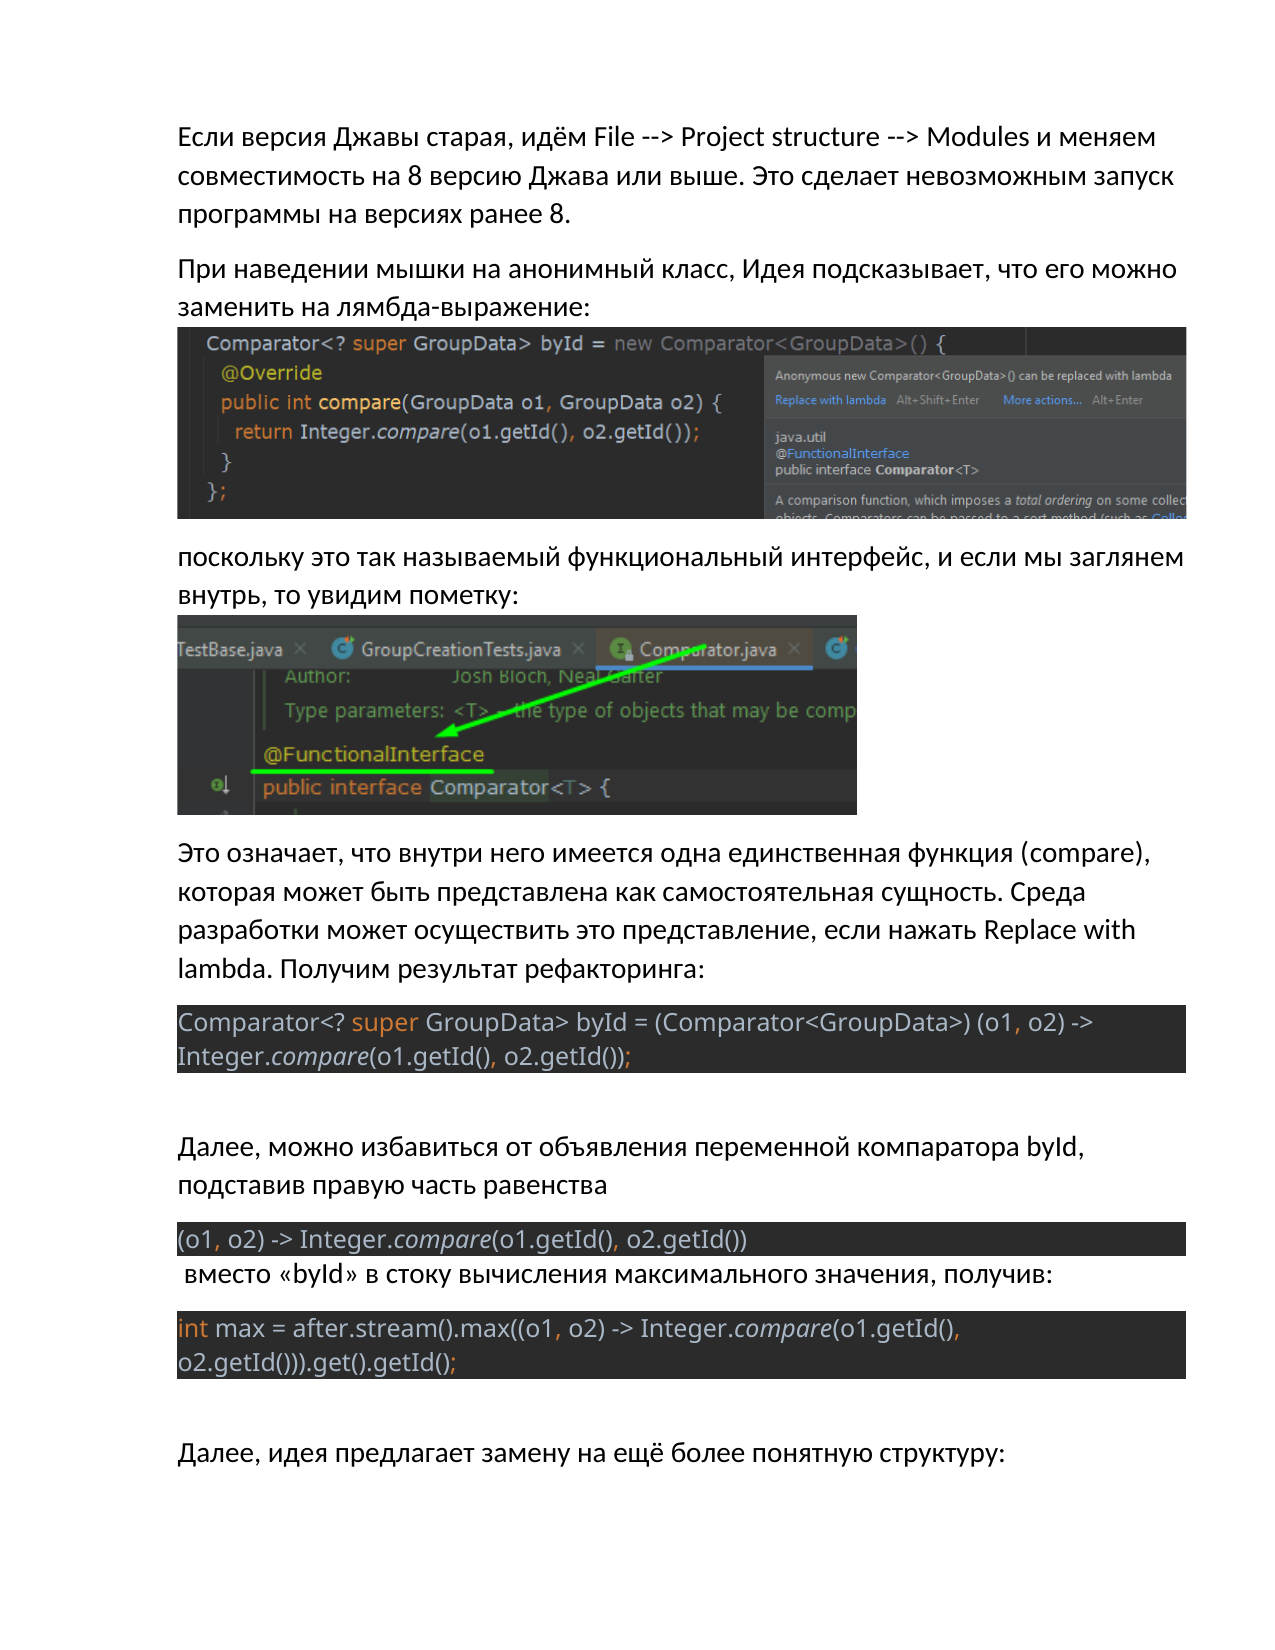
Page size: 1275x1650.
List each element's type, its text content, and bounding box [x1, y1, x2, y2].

text Это означает, что внутри него имеется одна единственная функция (compare), которая может быть представлена как самостоятельная сущность. Среда разработки может осуществить это представление, если нажать Replace with lambda. Получим результат рефакторинга: [177, 834, 1186, 985]
text Далее, идея предлагает замену на ещё более понятную структуру: [177, 1434, 1186, 1469]
text вместо «byId» в стоку вычисления максимального значения, получив: [177, 1256, 1186, 1291]
text (o1, o2) -> Integer.compare(o1.getId(), o2.getId()) [177, 1222, 1186, 1256]
text int max = after.stream().max((o1, o2) -> Integer.compare(o1.getId(), o2.getId())).get().getId(); [177, 1311, 1186, 1379]
text Если версия Джавы старая, идём File --> Project structure --> Modules и меняем совместимость на 8 версию Джава или выше. Это сделает невозможным запуск программы на версиях ранее 8. [177, 118, 1186, 231]
text Comparator<? super GroupData> byId = (Comparator<GroupData>) (o1, o2) -> Integer.compare(o1.getId(), o2.getId()); [177, 1005, 1186, 1073]
text Далее, можно избавиться от объявления переменной компаратора byId, подставив правую часть равенства [177, 1128, 1186, 1202]
picture [177, 615, 857, 815]
text При наведении мышки на анонимный класс, Идея подсказывает, что его можно заменить на лямбда-выражение: [177, 250, 1186, 327]
picture [177, 327, 1187, 519]
